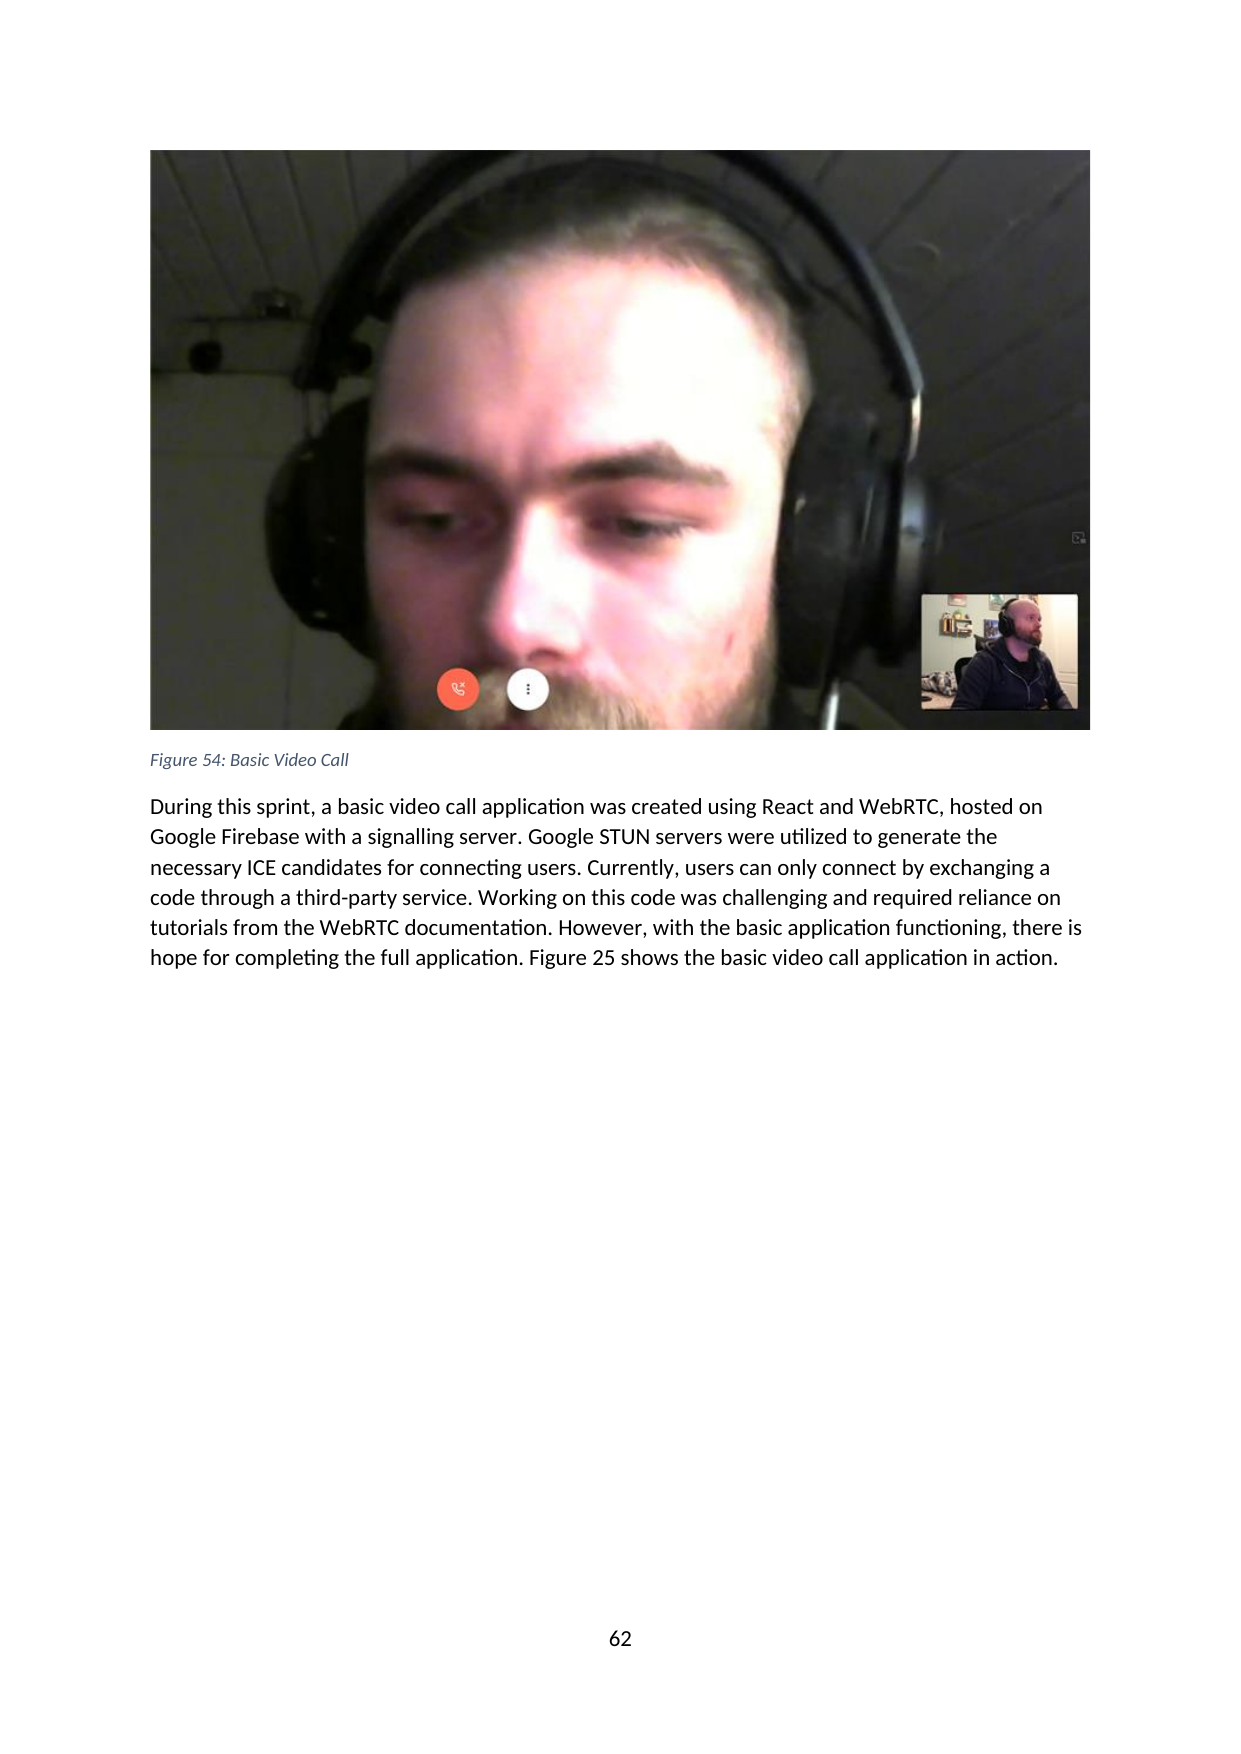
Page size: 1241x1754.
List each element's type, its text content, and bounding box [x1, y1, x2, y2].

picture [150, 150, 1091, 730]
text During this sprint, a basic video call application was created using React and WebRTC, hosted on Google Firebase with a signalling server. Google STUN servers were utilized to generate the necessary ICE candidates for connecting users. Currently, users can only connect by exchanging a code through a third-party service. Working on this code was challenging and required reliance on tutorials from the WebRTC documentation. However, with the basic application functioning, there is hope for completing the full application. Figure 25 shows the basic video call application in action. [150, 792, 1090, 971]
